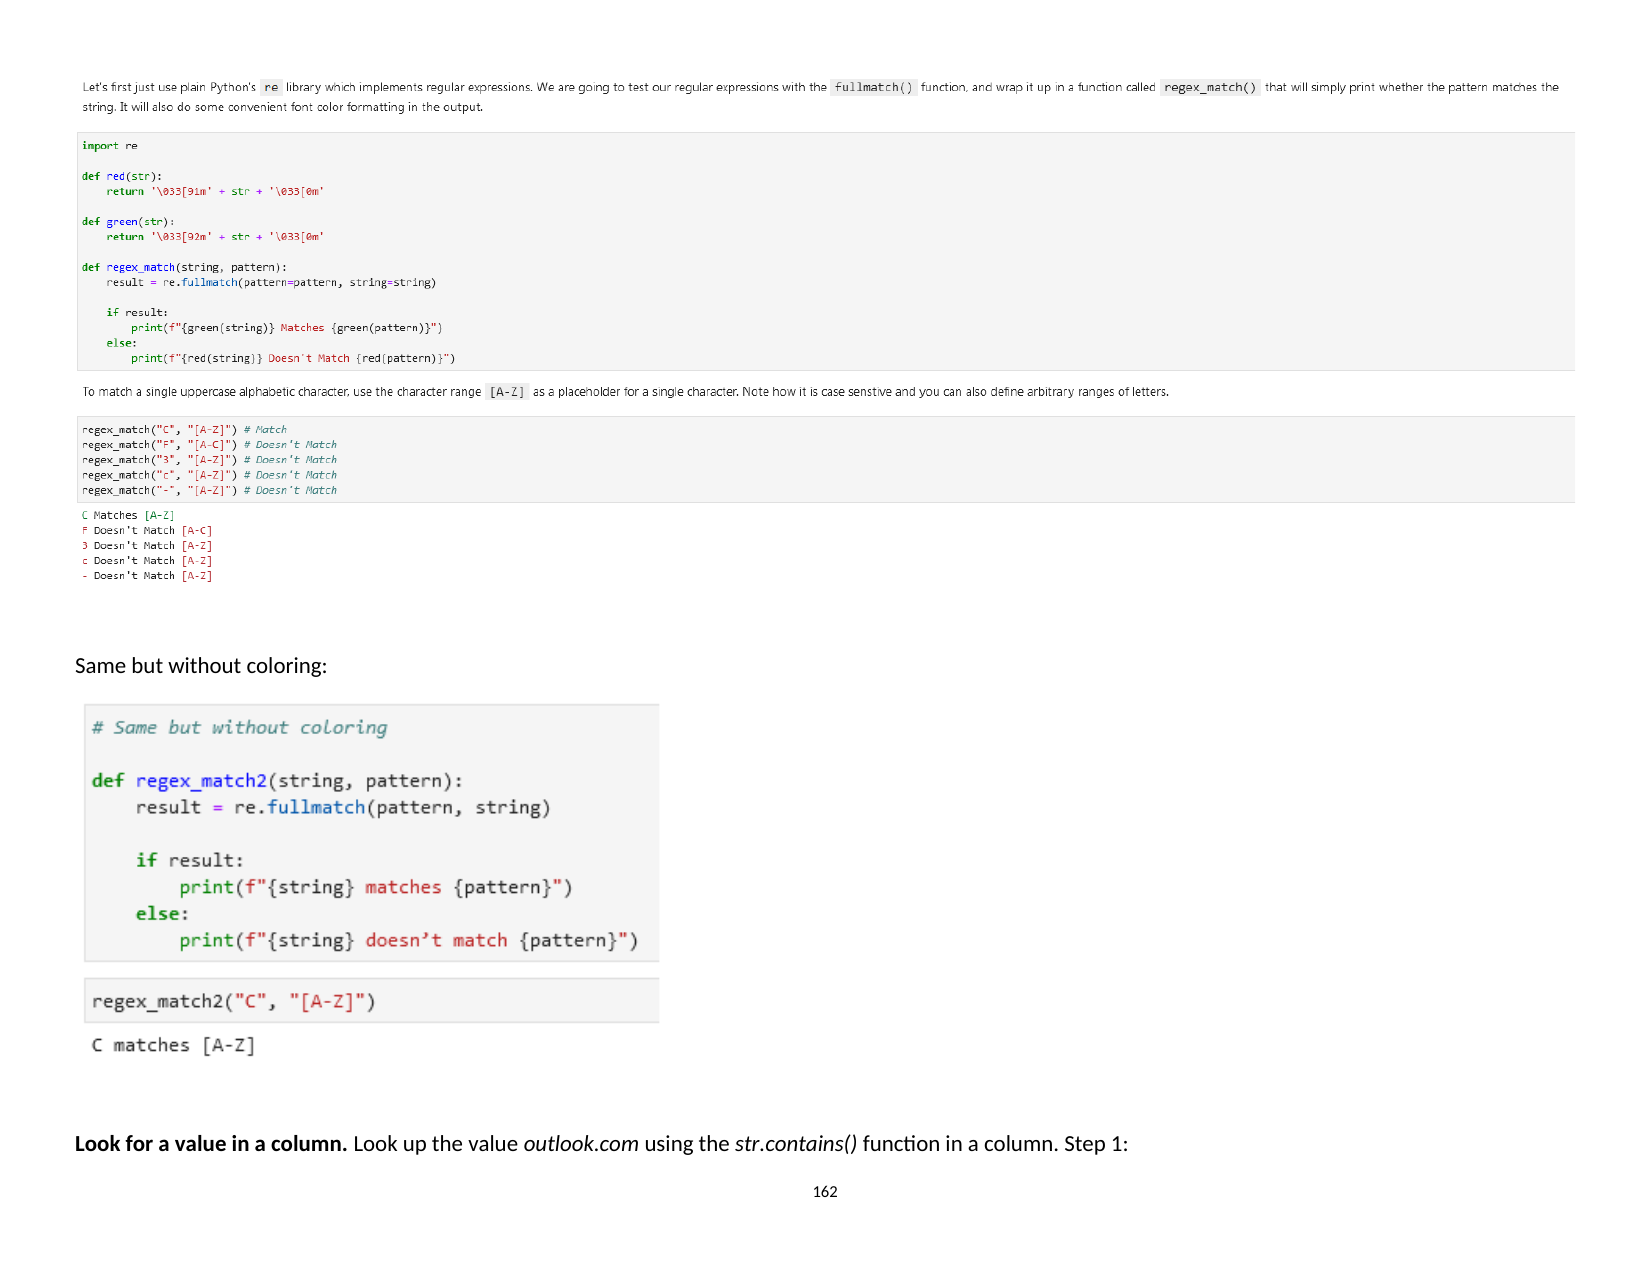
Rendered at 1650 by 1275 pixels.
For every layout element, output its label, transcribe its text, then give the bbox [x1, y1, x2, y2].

text Look for a value in a column. Look up the value outlook.com using the str.contains() function in a column. Step 1: [75, 1129, 1575, 1158]
picture [75, 698, 660, 1064]
picture [75, 75, 1575, 586]
text Same but without coloring: [75, 651, 1575, 679]
